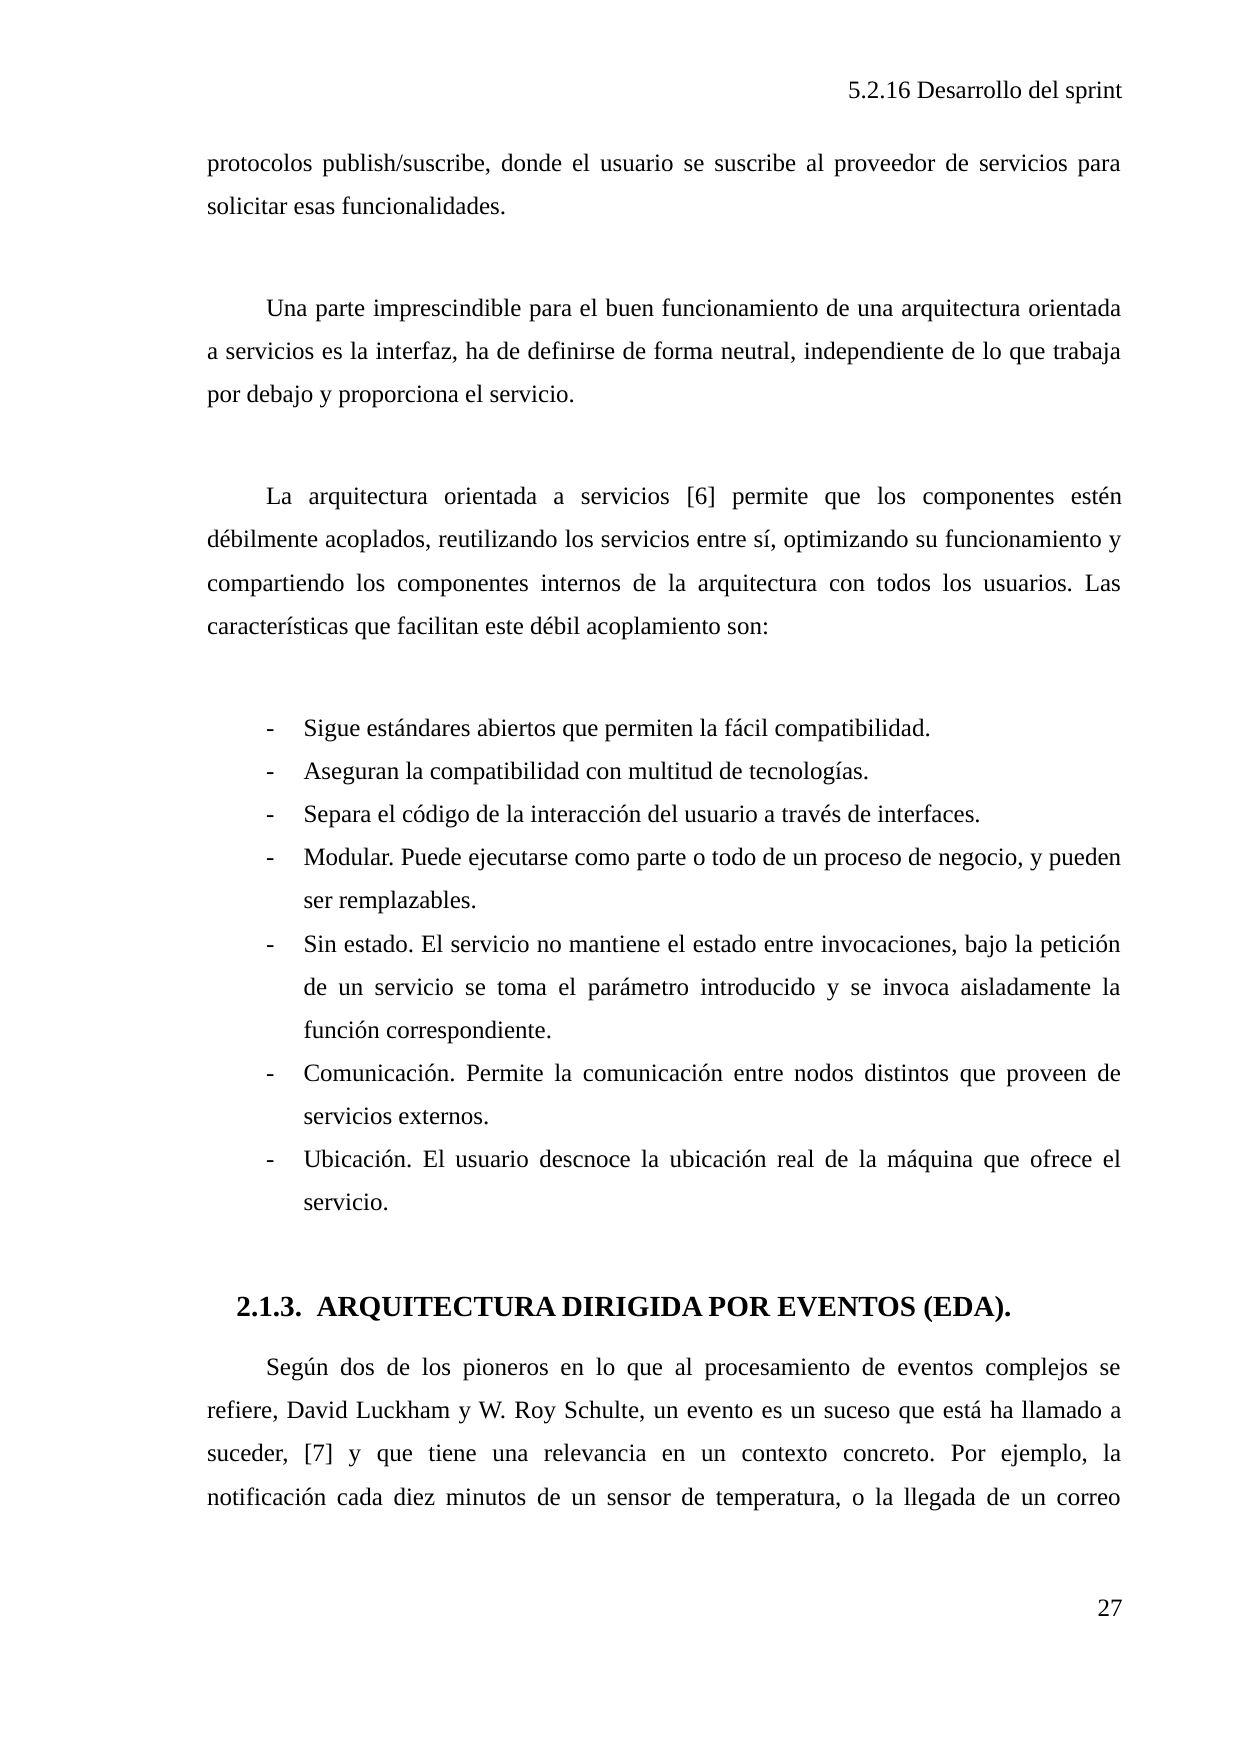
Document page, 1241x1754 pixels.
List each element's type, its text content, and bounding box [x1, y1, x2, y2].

list Modular. Puede ejecutarse como parte o todo de un proceso de negocio, y pueden ser remplazables. [266, 842, 1122, 914]
text Arquitectura dirigida por eventos (EDA). [236, 1289, 1122, 1323]
list Comunicación. Permite la comunicación entre nodos distintos que proveen de servicios externos. [266, 1058, 1122, 1130]
list Aseguran la compatibilidad con multitud de tecnologías. [266, 756, 1122, 785]
text Una parte imprescindible para el buen funcionamiento de una arquitectura orientada a servicios es la interfaz, ha de definirse de forma neutral, independiente de lo que trabaja por debajo y proporciona el servicio. [207, 293, 1122, 408]
list Ubicación. El usuario descnoce la ubicación real de la máquina que ofrece el servicio. [266, 1144, 1122, 1216]
text La arquitectura orientada a servicios [6] permite que los componentes estén débilmente acoplados, reutilizando los servicios entre sí, optimizando su funcionamiento y compartiendo los componentes internos de la arquitectura con todos los usuarios. Las características que facilitan este débil acoplamiento son: [207, 481, 1122, 639]
list Sin estado. El servicio no mantiene el estado entre invocaciones, bajo la petición de un servicio se toma el parámetro introducido y se invoca aisladamente la función correspondiente. [266, 929, 1122, 1044]
list Separa el código de la interacción del usuario a través de interfaces. [266, 799, 1122, 828]
list Sigue estándares abiertos que permiten la fácil compatibilidad. [266, 713, 1122, 742]
